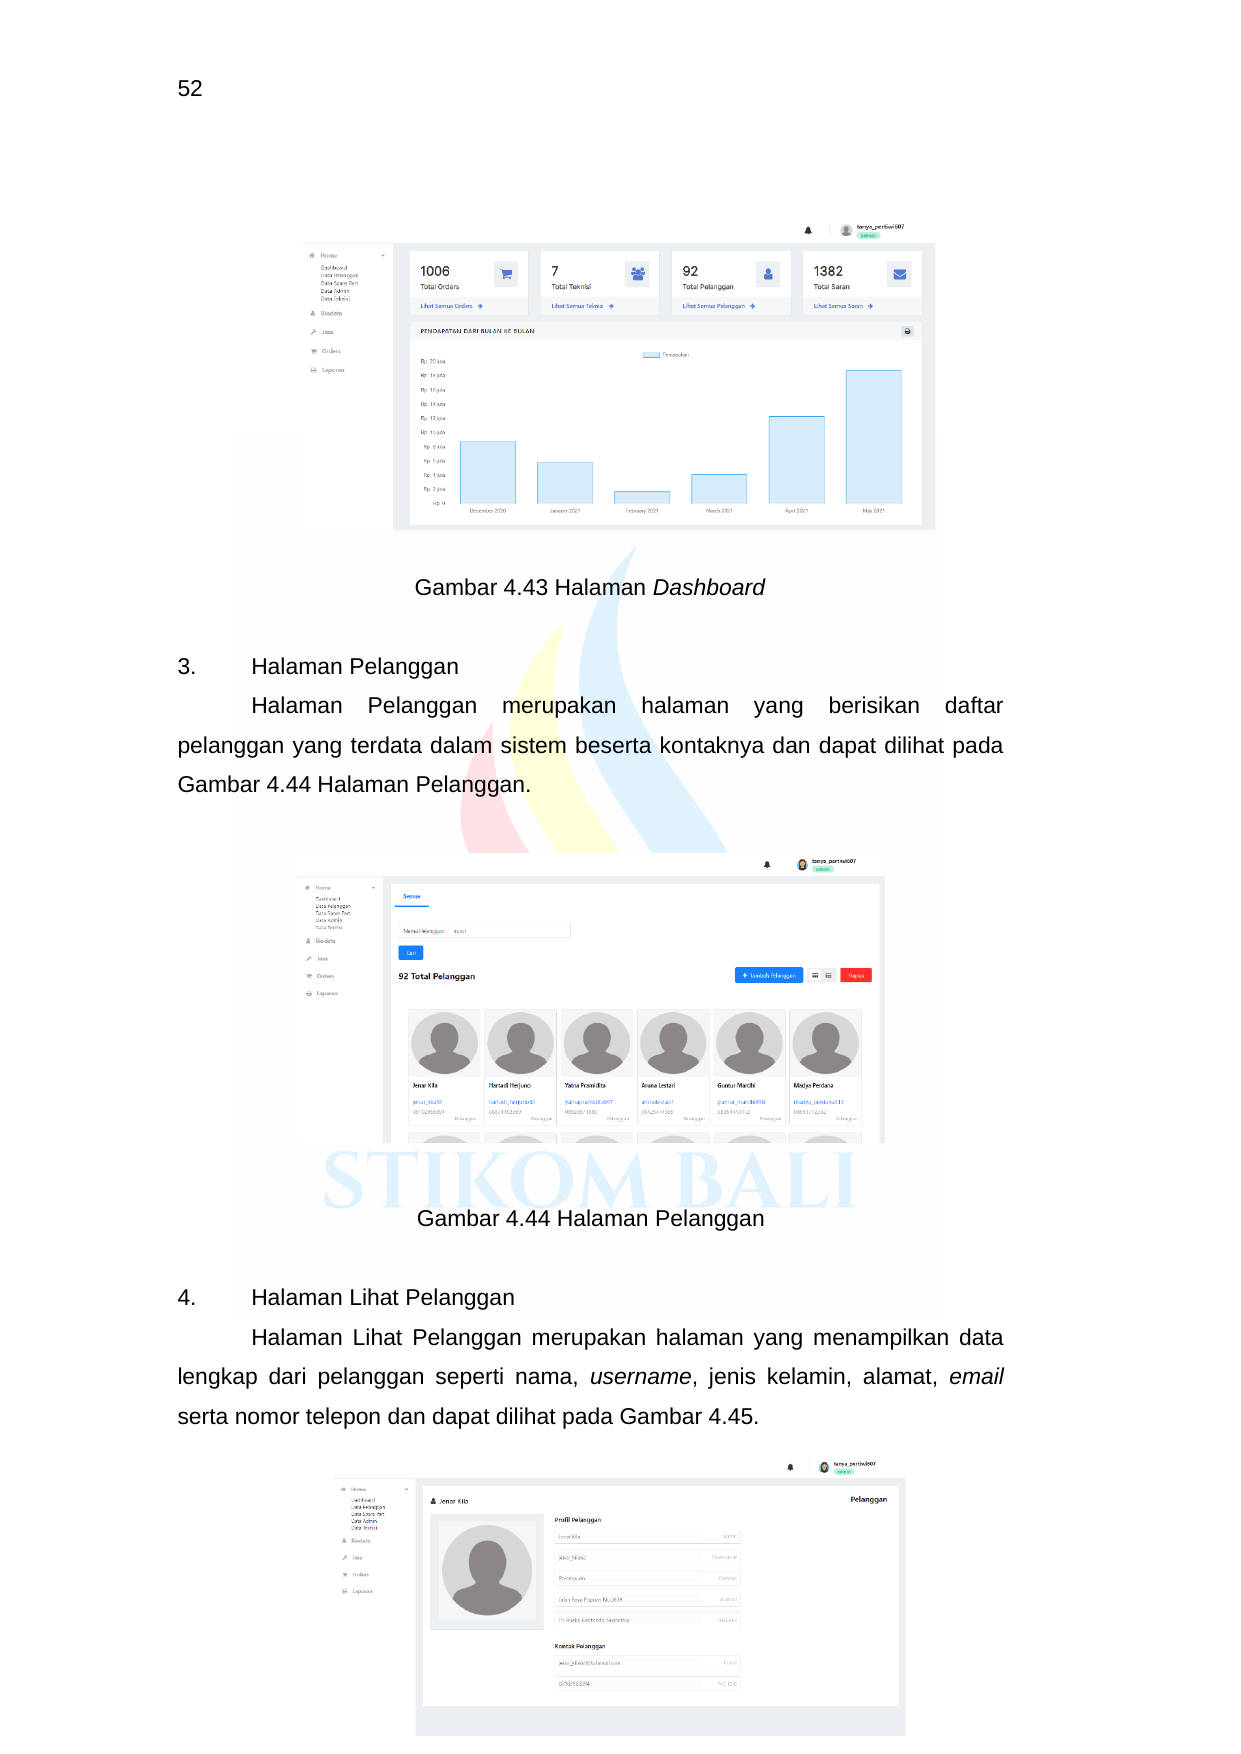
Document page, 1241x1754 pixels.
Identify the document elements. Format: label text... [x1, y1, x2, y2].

text Gambar 4.44 Halaman Pelanggan [177, 1205, 1004, 1232]
picture [297, 853, 885, 1143]
text Halaman Lihat Pelanggan merupakan halaman yang menampilkan data lengkap dari pelanggan seperti nama, username, jenis kelamin, alamat, email serta nomor telepon dan dapat dilihat pada Gambar 4.45. [177, 1324, 1004, 1429]
list Halaman Pelanggan [177, 653, 1004, 679]
list Halaman Pelanggan merupakan halaman yang berisikan daftar pelanggan yang terdata dalam sistem beserta kontaknya dan dapat dilihat pada Gambar 4.44 Halaman Pelanggan. [177, 692, 1004, 797]
list Halaman Lihat Pelanggan [177, 1284, 1004, 1311]
text Gambar 4.43 Halaman Dashboard [177, 574, 1004, 600]
picture [334, 1457, 906, 1736]
picture [302, 218, 936, 530]
